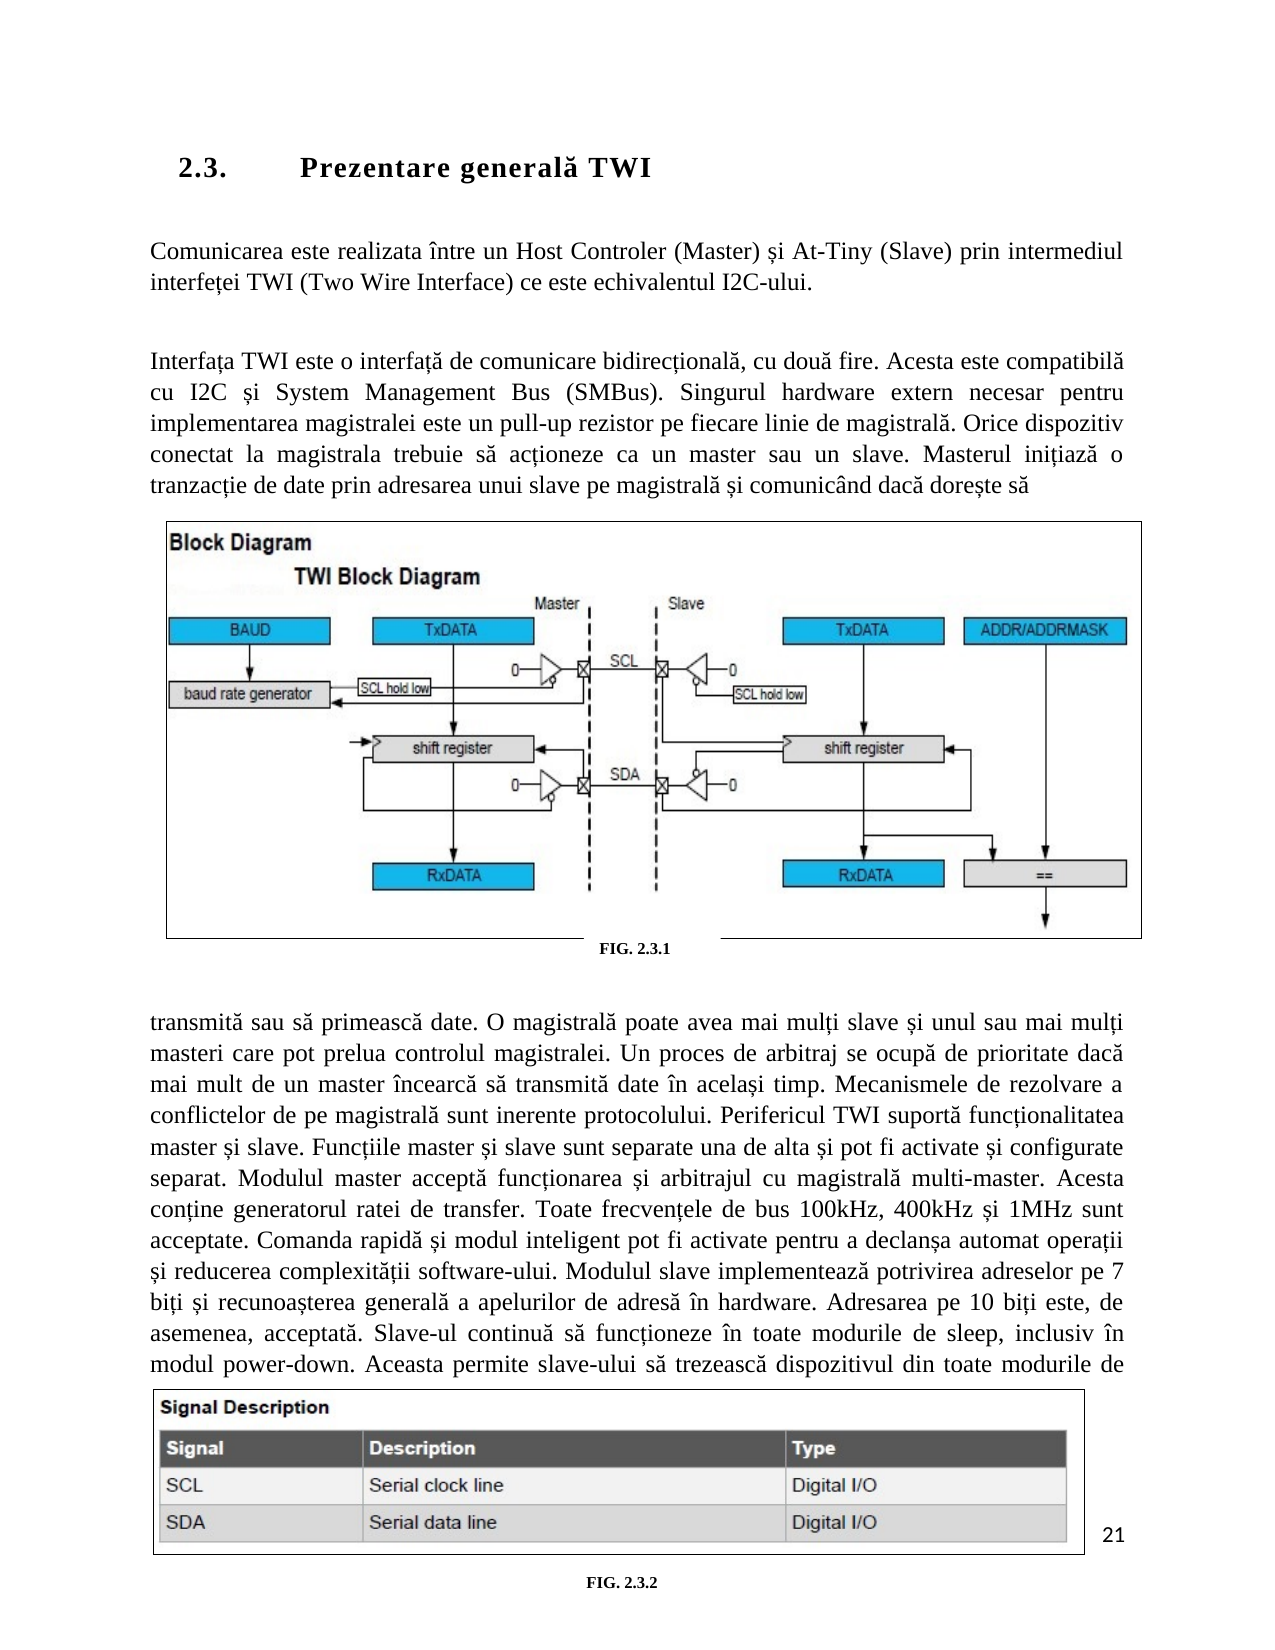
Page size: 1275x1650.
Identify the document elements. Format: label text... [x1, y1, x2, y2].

picture [154, 1390, 1084, 1554]
picture [167, 522, 1141, 938]
subtitle Prezentare generală TWI [178, 150, 1125, 183]
text Interfața TWI este o interfață de comunicare bidirecțională, cu două fire. Acesta este compatibilă cu I2C și System Management Bus (SMBus). Singurul hardware extern necesar pentru implementarea magistralei este un pull-up rezistor pe fiecare linie de magistrală. Orice dispozitiv conectat la magistrala trebuie să acționeze ca un master sau un slave. Masterul inițiază o tranzacție de date prin adresarea unui slave pe magistrală și comunicând dacă dorește să [150, 315, 1125, 499]
text Comunicarea este realizata între un Host Controler (Master) și At-Tiny (Slave) prin intermediul interfeței TWI (Two Wire Interface) ce este echivalentul I2C-ului. [150, 205, 1125, 296]
